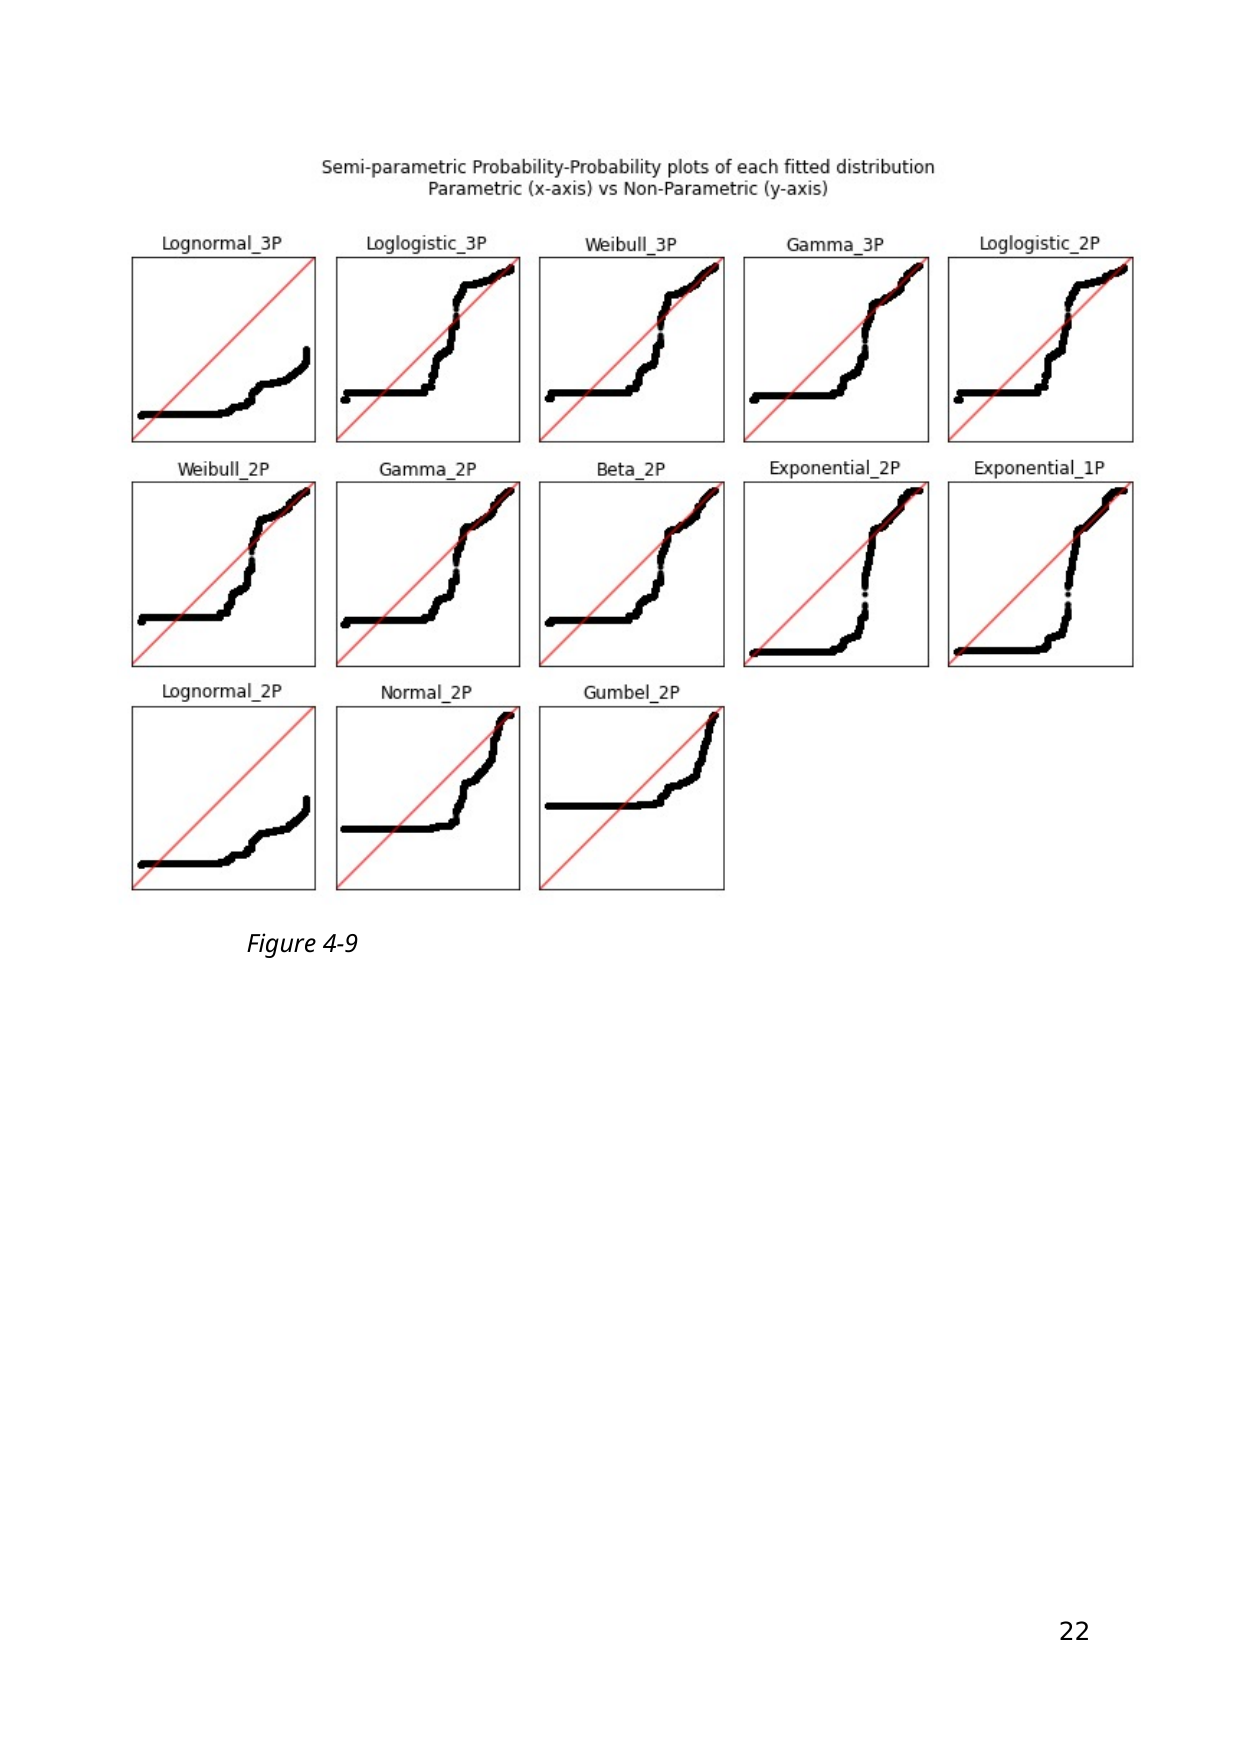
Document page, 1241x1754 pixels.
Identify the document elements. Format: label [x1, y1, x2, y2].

picture [116, 150, 1141, 905]
